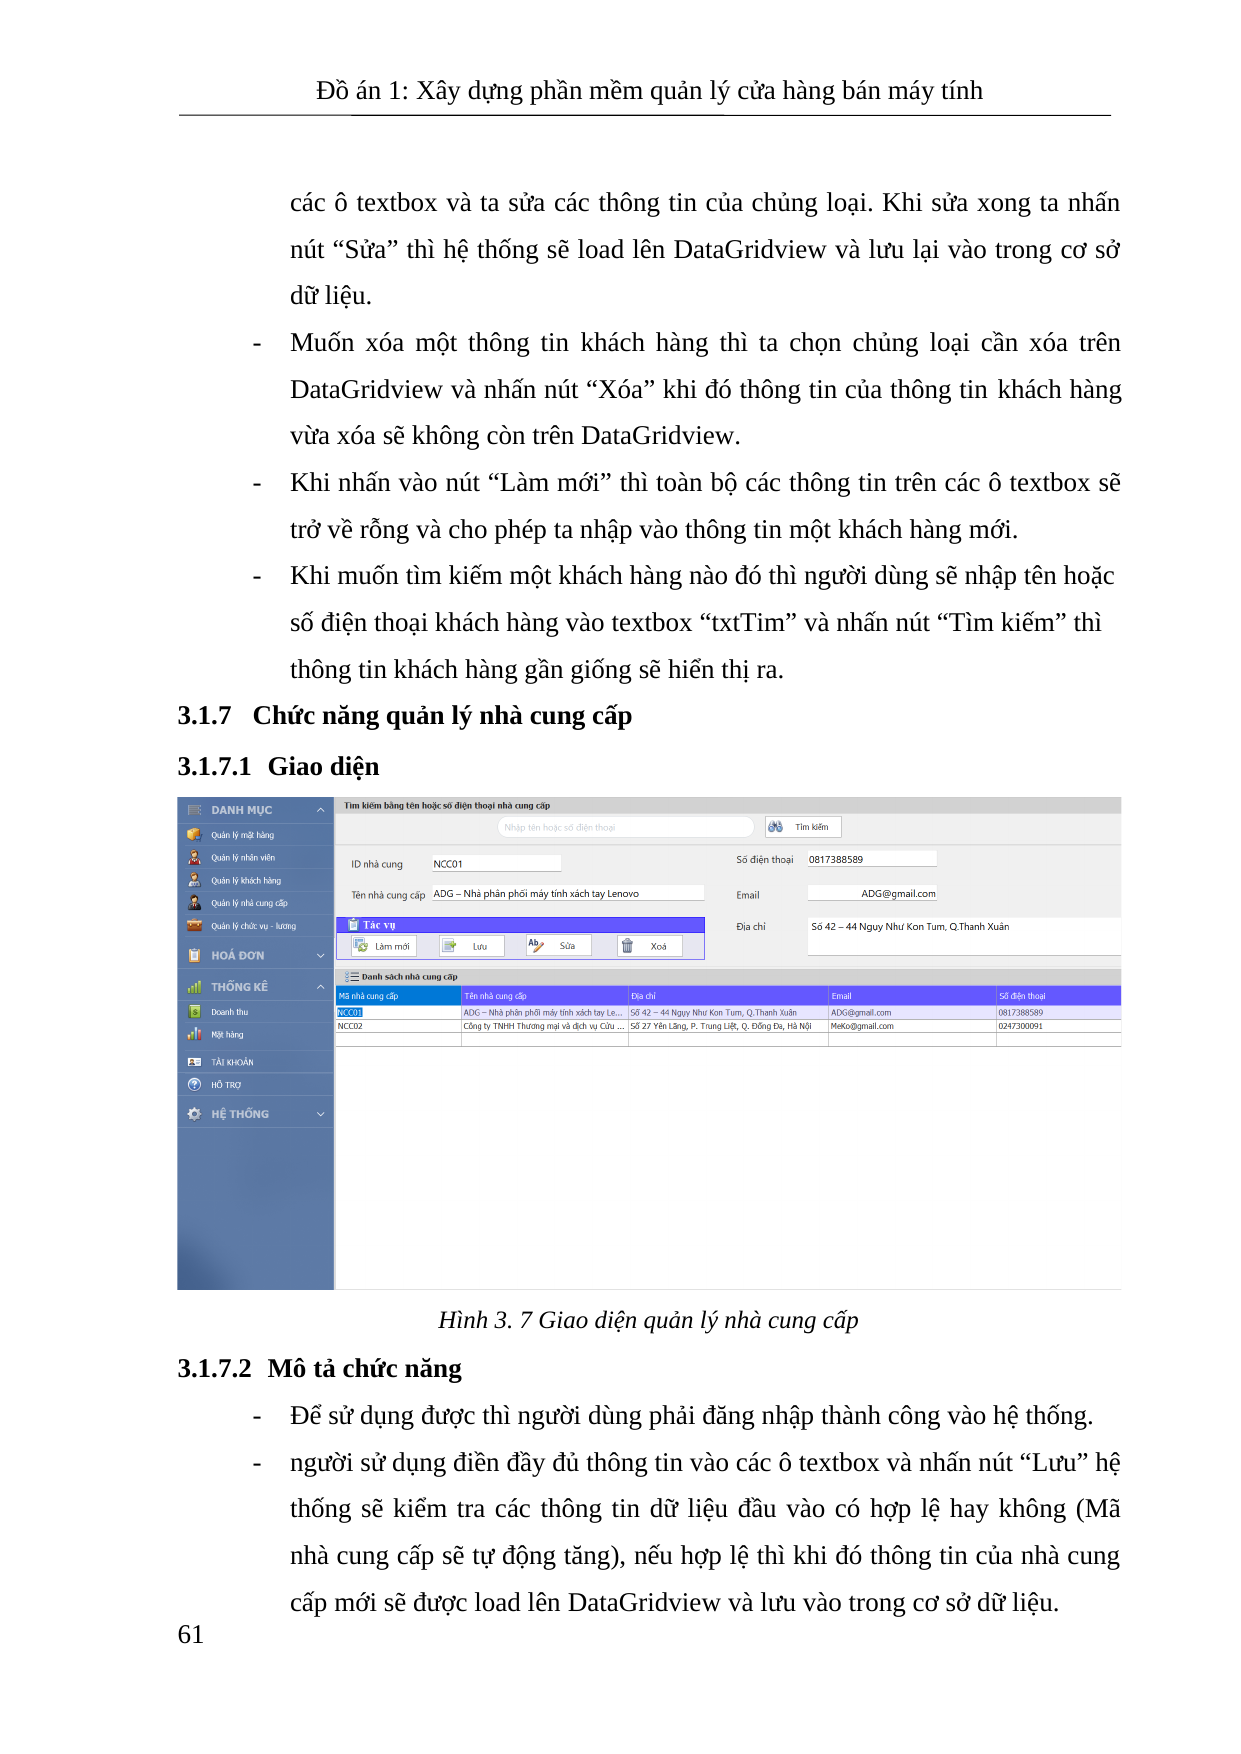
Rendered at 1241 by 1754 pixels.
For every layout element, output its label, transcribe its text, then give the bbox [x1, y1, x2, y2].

list Muốn xóa một thông tin khách hàng thì ta chọn chủng loại cần xóa trên DataGridview và nhấn nút “Xóa” khi đó thông tin của thông tin khách hàng vừa xóa sẽ không còn trên DataGridview. [252, 326, 1122, 451]
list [252, 186, 1122, 311]
list người sử dụng điền đầy đủ thông tin vào các ô textbox và nhấn nút “Lưu” hệ thống sẽ kiểm tra các thông tin dữ liệu đầu vào có hợp lệ hay không (Mã nhà cung cấp sẽ tự động tăng), nếu hợp lệ thì khi đó thông tin của nhà cung cấp mới sẽ được load lên DataGridview và lưu vào trong cơ sở dữ liệu. [252, 1446, 1122, 1617]
subtitle Mô tả chức năng [177, 1352, 1122, 1383]
subtitle Giao diện [177, 750, 1122, 781]
list Khi muốn tìm kiếm một khách hàng nào đó thì người dùng sẽ nhập tên hoặc số điện thoại khách hàng vào textbox “txtTim” và nhấn nút “Tìm kiếm” thì thông tin khách hàng gần giống sẽ hiển thị ra. [252, 559, 1122, 684]
picture [177, 797, 1122, 1290]
subtitle Chức năng quản lý nhà cung cấp [177, 699, 1122, 731]
list Để sử dụng được thì người dùng phải đăng nhập thành công vào hệ thống. [252, 1399, 1122, 1430]
list Khi nhấn vào nút “Làm mới” thì toàn bộ các thông tin trên các ô textbox sẽ trở về rỗng và cho phép ta nhập vào thông tin một khách hàng mới. [252, 466, 1122, 544]
